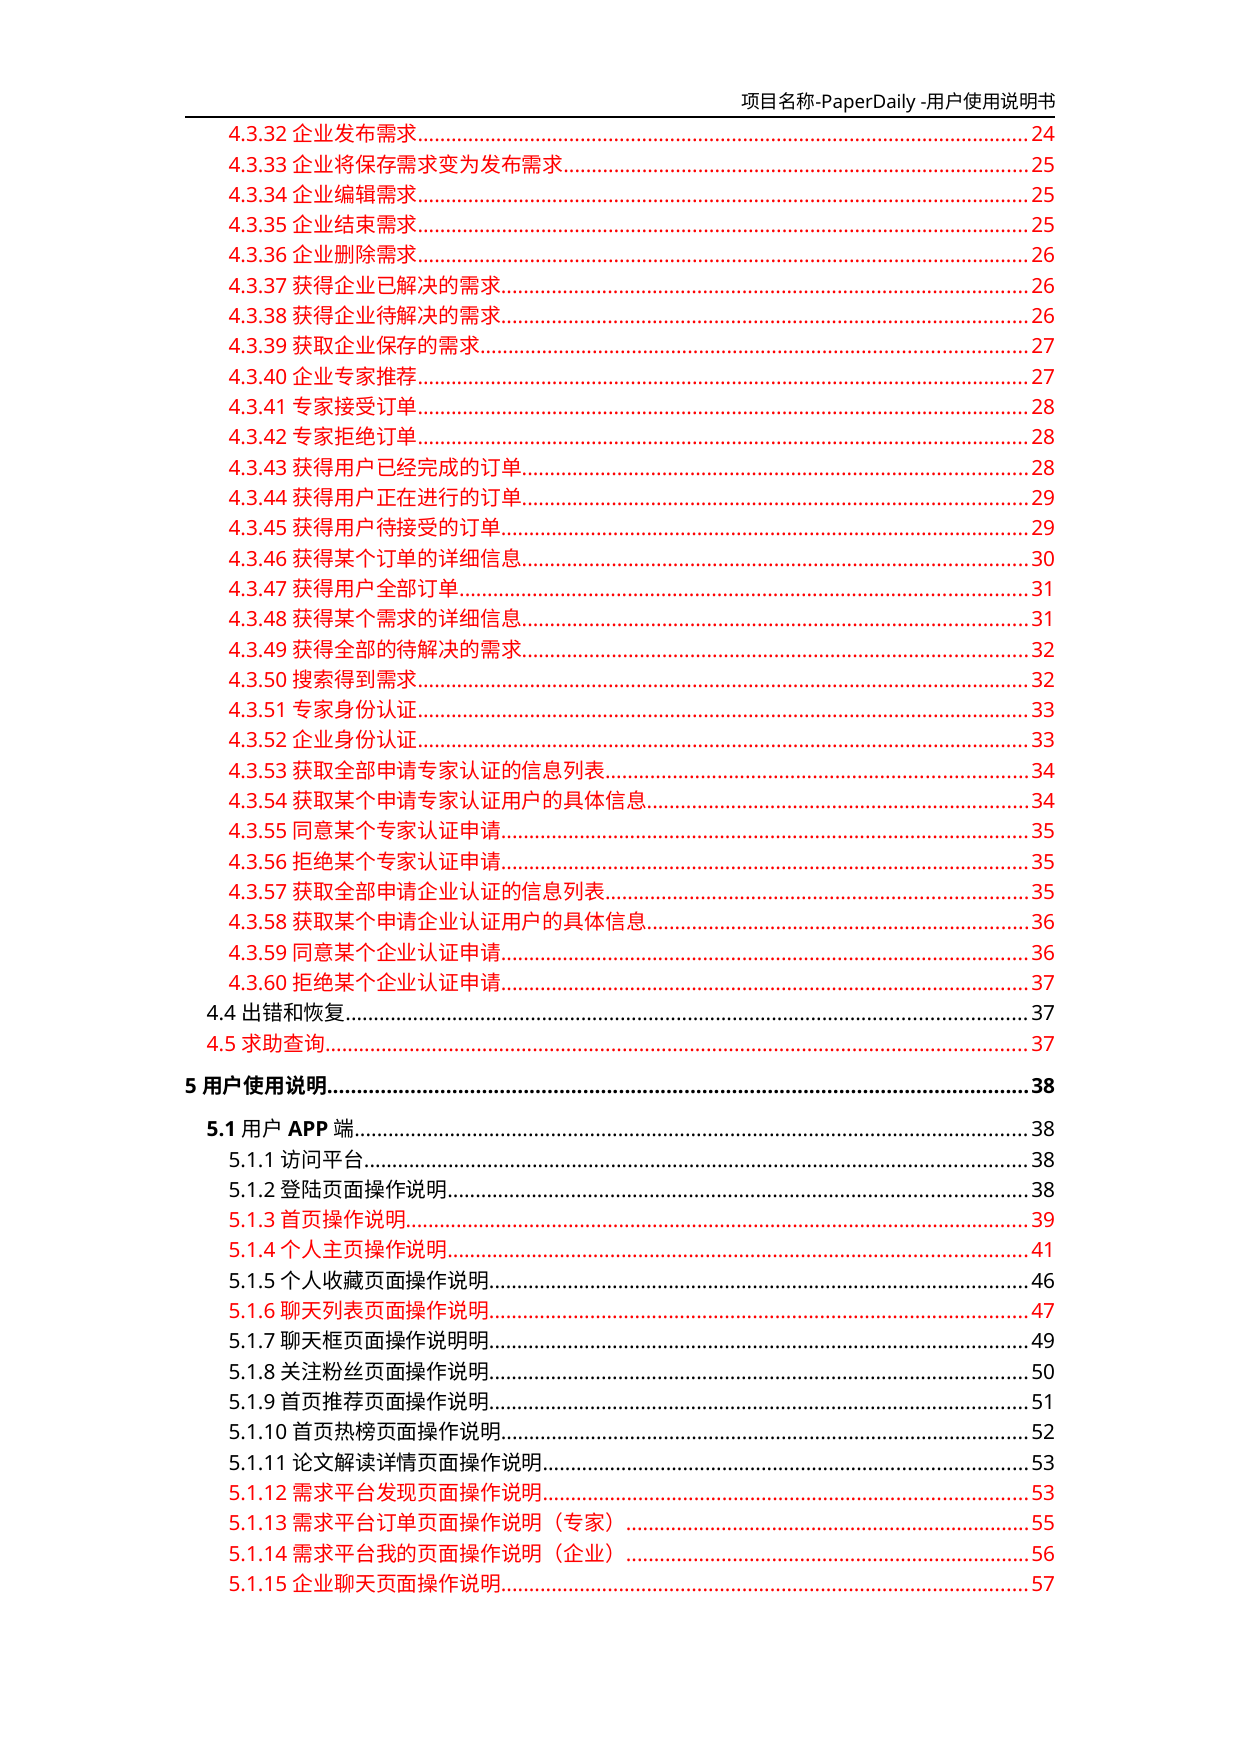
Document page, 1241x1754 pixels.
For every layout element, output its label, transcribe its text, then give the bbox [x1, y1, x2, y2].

text 5.1.7 聊天框页面操作说明明 49 [228, 1325, 1056, 1355]
text 4.3.44 获得用户正在进行的订单 29 [228, 481, 1056, 512]
text 5.1.12 需求平台发现页面操作说明 53 [228, 1476, 1056, 1507]
text 4.3.33 企业将保存需求变为发布需求 25 [228, 148, 1056, 178]
text 5.1.9 首页推荐页面操作说明 51 [228, 1385, 1056, 1416]
text 5.1 用户 APP 端 38 [206, 1112, 1056, 1143]
text 4.3.54 获取某个申请专家认证用户的具体信息 34 [228, 784, 1056, 815]
text 4.3.46 获得某个订单的详细信息 30 [228, 542, 1056, 572]
text 4.3.50 搜索得到需求 32 [228, 663, 1056, 693]
text 4.3.53 获取全部申请专家认证的信息列表 34 [228, 754, 1056, 784]
text 4.3.38 获得企业待解决的需求 26 [228, 299, 1056, 330]
text 5.1.2 登陆页面操作说明 38 [228, 1173, 1056, 1203]
text 4.3.57 获取全部申请企业认证的信息列表 35 [228, 875, 1056, 906]
text 5.1.10 首页热榜页面操作说明 52 [228, 1416, 1056, 1446]
text 4.3.56 拒绝某个专家认证申请 35 [228, 845, 1056, 875]
text 5.1.14 需求平台我的页面操作说明（企业） 56 [228, 1537, 1056, 1567]
text 4.3.39 获取企业保存的需求 27 [228, 330, 1056, 360]
text 4.3.35 企业结束需求 25 [228, 208, 1056, 239]
text 4.3.60 拒绝某个企业认证申请 37 [228, 966, 1056, 997]
text 5.1.13 需求平台订单页面操作说明（专家） 55 [228, 1507, 1056, 1537]
text 5.1.6 聊天列表页面操作说明 47 [228, 1294, 1056, 1325]
text 4.4 出错和恢复 37 [206, 997, 1056, 1027]
text 4.3.45 获得用户待接受的订单 29 [228, 512, 1056, 542]
text 4.5 求助查询 37 [206, 1027, 1056, 1057]
text 5.1.15 企业聊天页面操作说明 57 [228, 1567, 1056, 1597]
text 4.3.49 获得全部的待解决的需求 32 [228, 633, 1056, 663]
text 5.1.5 个人收藏页面操作说明 46 [228, 1264, 1056, 1294]
text 4.3.51 专家身份认证 33 [228, 693, 1056, 724]
text 4.3.37 获得企业已解决的需求 26 [228, 269, 1056, 299]
text 4.3.41 专家接受订单 28 [228, 390, 1056, 421]
text 5.1.8 关注粉丝页面操作说明 50 [228, 1355, 1056, 1385]
text 4.3.59 同意某个企业认证申请 36 [228, 936, 1056, 966]
text 5.1.11 论文解读详情页面操作说明 53 [228, 1446, 1056, 1476]
text 4.3.40 企业专家推荐 27 [228, 360, 1056, 390]
text 4.3.43 获得用户已经完成的订单 28 [228, 451, 1056, 481]
text 5.1.4 个人主页操作说明 41 [228, 1234, 1056, 1264]
text 5.1.1 访问平台 38 [228, 1143, 1056, 1173]
text 4.3.48 获得某个需求的详细信息 31 [228, 602, 1056, 633]
text 4.3.32 企业发布需求 24 [228, 117, 1056, 148]
text 4.3.42 专家拒绝订单 28 [228, 421, 1056, 451]
text 4.3.36 企业删除需求 26 [228, 239, 1056, 269]
text 4.3.58 获取某个申请企业认证用户的具体信息 36 [228, 906, 1056, 936]
text 4.3.52 企业身份认证 33 [228, 724, 1056, 754]
text 4.3.55 同意某个专家认证申请 35 [228, 815, 1056, 845]
text 4.3.34 企业编辑需求 25 [228, 178, 1056, 208]
text 5 用户使用说明 38 [184, 1070, 1056, 1100]
text 5.1.3 首页操作说明 39 [228, 1203, 1056, 1234]
text 4.3.47 获得用户全部订单 31 [228, 572, 1056, 602]
